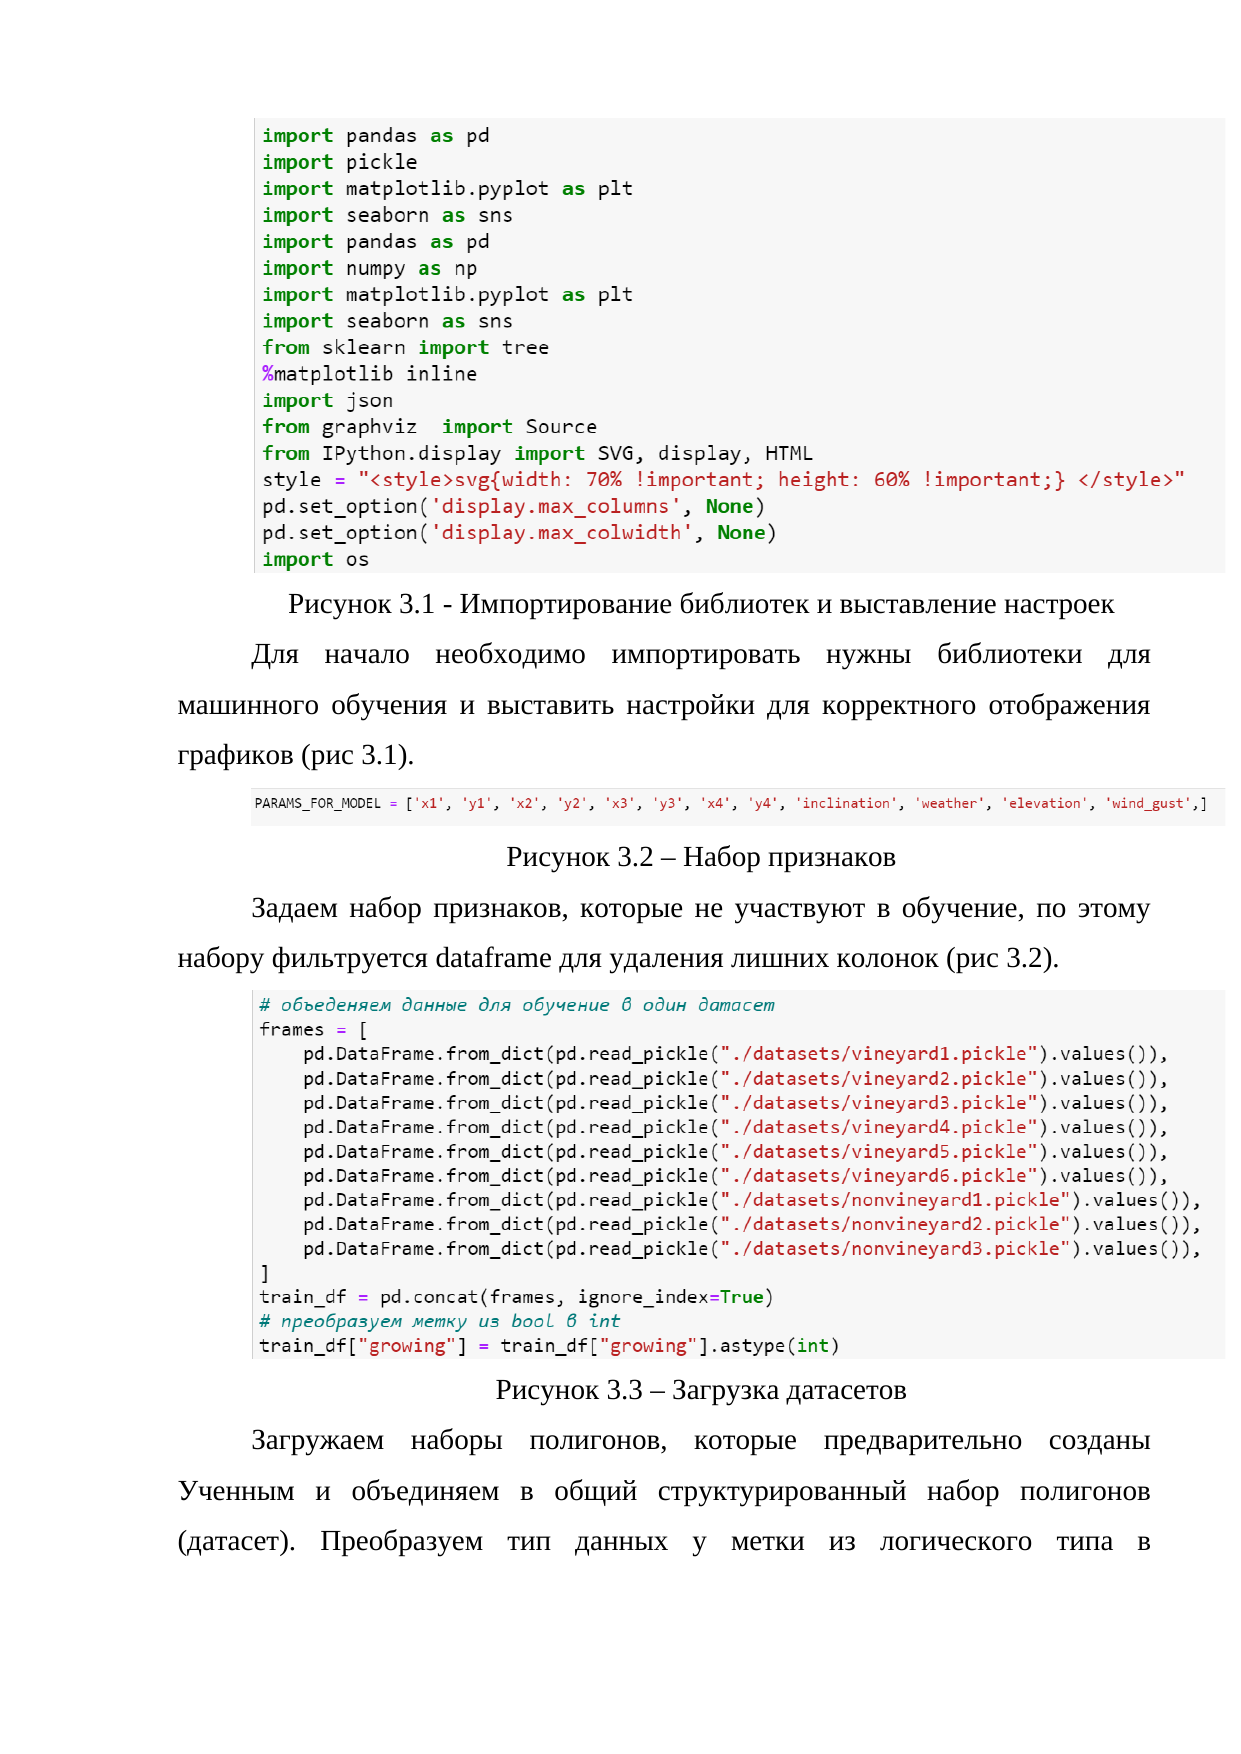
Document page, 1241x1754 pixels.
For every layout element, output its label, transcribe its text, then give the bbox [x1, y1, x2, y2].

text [177, 1422, 1152, 1557]
text Рисунок 3.1 - Импортирование библиотек и выставление настроек [177, 586, 1152, 620]
picture [251, 990, 1226, 1359]
picture [251, 118, 1226, 573]
text Рисунок 3.3 – Загрузка датасетов [177, 1372, 1152, 1406]
text Рисунок 3.2 – Набор признаков [177, 839, 1152, 873]
text Для начало необходимо импортировать нужны библиотеки для машинного обучения и выставить настройки для корректного отображения графиков (рис 3.1). [177, 637, 1152, 771]
picture [251, 787, 1226, 826]
text Задаем набор признаков, которые не участвуют в обучение, по этому набору фильтруется dataframe для удаления лишних колонок (рис 3.2). [177, 890, 1152, 974]
